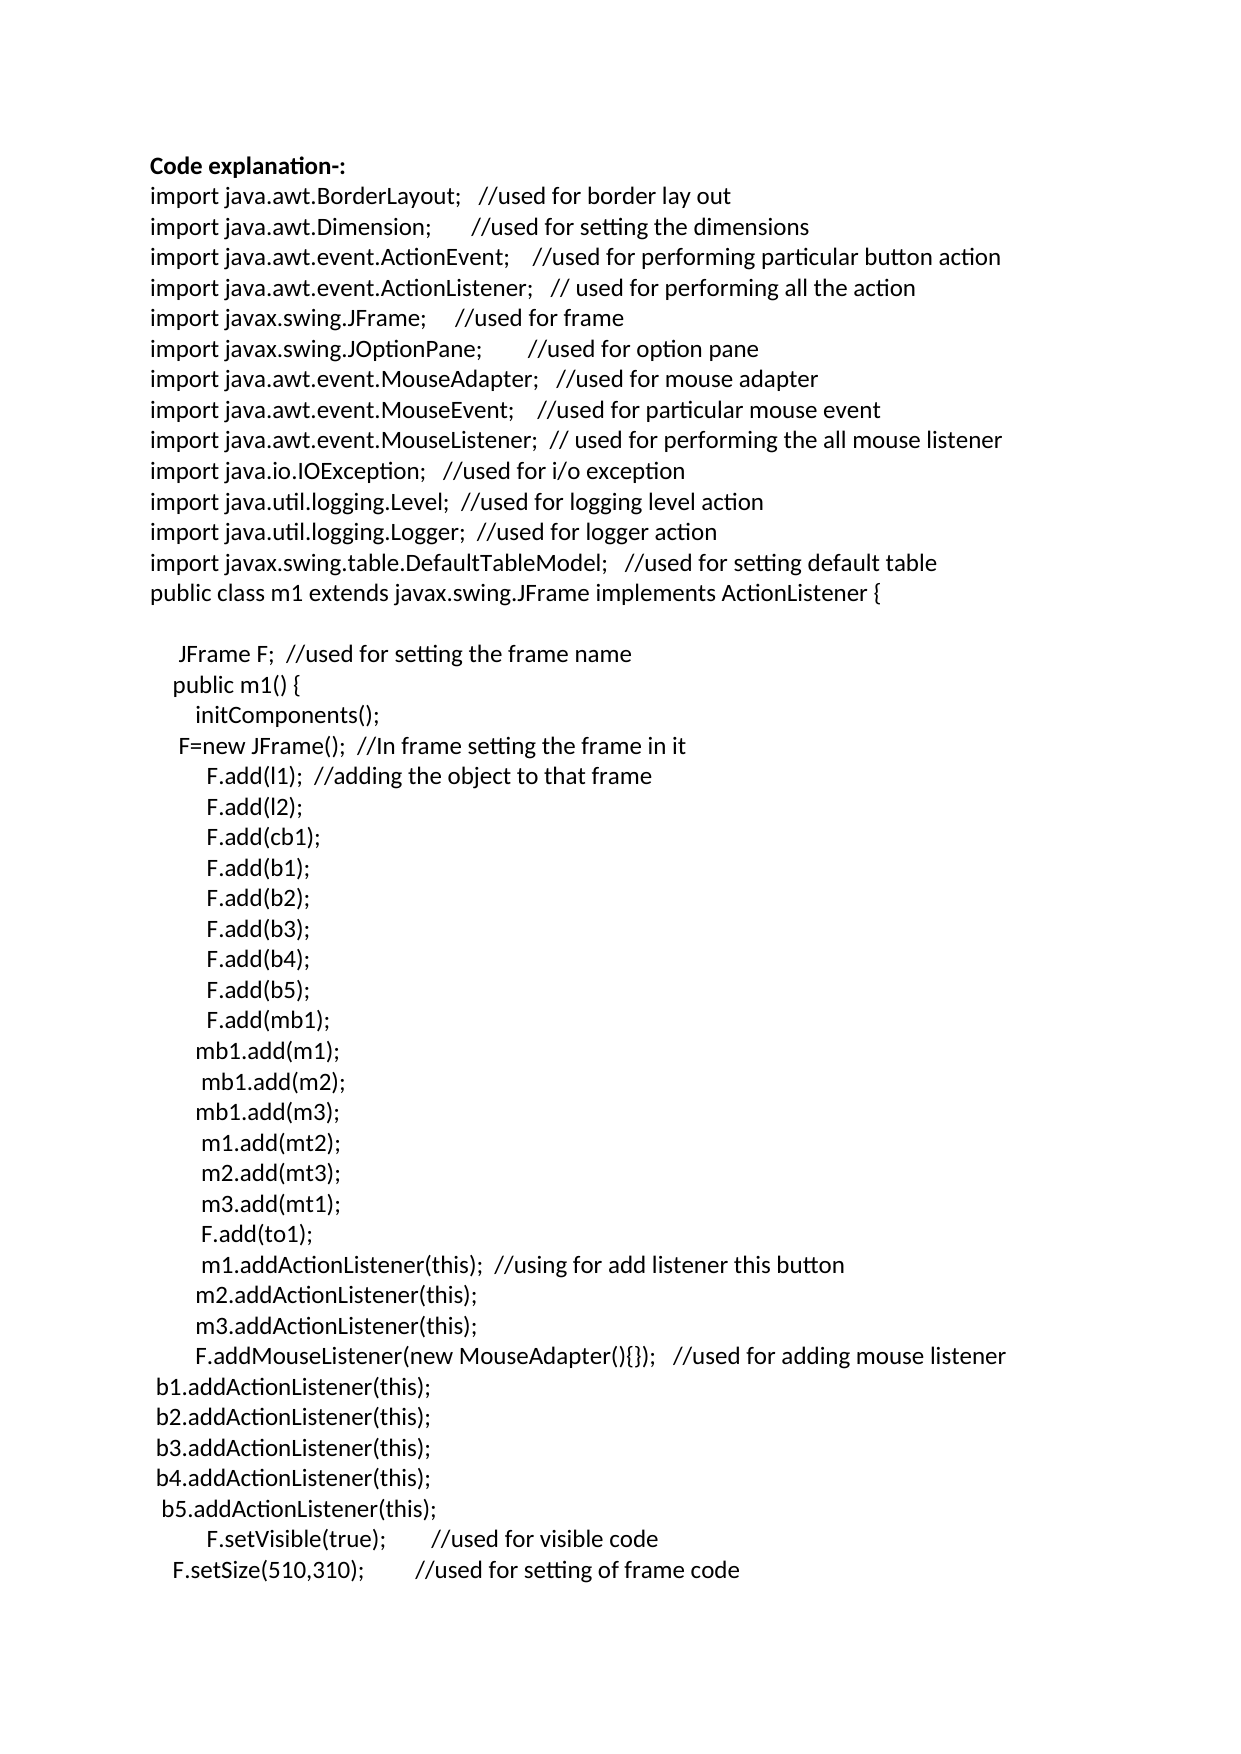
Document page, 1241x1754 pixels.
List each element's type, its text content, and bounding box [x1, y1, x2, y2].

text import java.awt.event.MouseListener; // used for performing the all mouse listener [150, 425, 1090, 455]
text import javax.swing.table.DefaultTableModel; //used for setting default table [150, 547, 1090, 577]
text public class m1 extends javax.swing.JFrame implements ActionListener { [150, 577, 1090, 608]
text F.add(l2); [150, 791, 1090, 821]
text F.add(b1); [150, 852, 1090, 882]
text import java.awt.event.ActionListener; // used for performing all the action [150, 272, 1090, 303]
text F.add(mb1); [150, 1004, 1090, 1035]
text b1.addActionListener(this); [150, 1371, 1090, 1401]
text initComponents(); [150, 699, 1090, 730]
text F.add(b2); [150, 882, 1090, 913]
text mb1.add(m1); [150, 1035, 1090, 1066]
text F.add(to1); [150, 1218, 1090, 1249]
text F.setSize(510,310); //used for setting of frame code [150, 1554, 1090, 1584]
text F.add(b5); [150, 974, 1090, 1004]
text import java.awt.event.MouseEvent; //used for particular mouse event [150, 394, 1090, 425]
text b4.addActionListener(this); [150, 1462, 1090, 1493]
text F.add(l1); //adding the object to that frame [150, 760, 1090, 791]
text m2.add(mt3); [150, 1157, 1090, 1188]
text import java.util.logging.Logger; //used for logger action [150, 516, 1090, 547]
text m3.add(mt1); [150, 1188, 1090, 1218]
text import javax.swing.JFrame; //used for frame [150, 303, 1090, 333]
text import java.awt.BorderLayout; //used for border lay out [150, 181, 1090, 211]
text F.add(cb1); [150, 821, 1090, 852]
text m2.addActionListener(this); [150, 1279, 1090, 1310]
text F.add(b3); [150, 913, 1090, 943]
text F.add(b4); [150, 943, 1090, 974]
text import java.awt.Dimension; //used for setting the dimensions [150, 211, 1090, 242]
text import java.awt.event.MouseAdapter; //used for mouse adapter [150, 364, 1090, 394]
text mb1.add(m3); [150, 1096, 1090, 1127]
text import java.io.IOException; //used for i/o exception [150, 455, 1090, 486]
text JFrame F; //used for setting the frame name [150, 638, 1090, 669]
text public m1() { [150, 669, 1090, 699]
text F=new JFrame(); //In frame setting the frame in it [150, 730, 1090, 760]
text import java.util.logging.Level; //used for logging level action [150, 486, 1090, 516]
text b2.addActionListener(this); [150, 1401, 1090, 1432]
text F.addMouseListener(new MouseAdapter(){}); //used for adding mouse listener [150, 1340, 1090, 1371]
text import java.awt.event.ActionEvent; //used for performing particular button action [150, 242, 1090, 272]
text F.setVisible(true); //used for visible code [150, 1523, 1090, 1554]
text import javax.swing.JOptionPane; //used for option pane [150, 333, 1090, 364]
text m3.addActionListener(this); [150, 1310, 1090, 1340]
text b5.addActionListener(this); [150, 1493, 1090, 1523]
text m1.addActionListener(this); //using for add listener this button [150, 1249, 1090, 1279]
text Code explanation-: [150, 150, 1090, 181]
text mb1.add(m2); [150, 1066, 1090, 1096]
text b3.addActionListener(this); [150, 1432, 1090, 1462]
text m1.add(mt2); [150, 1127, 1090, 1157]
